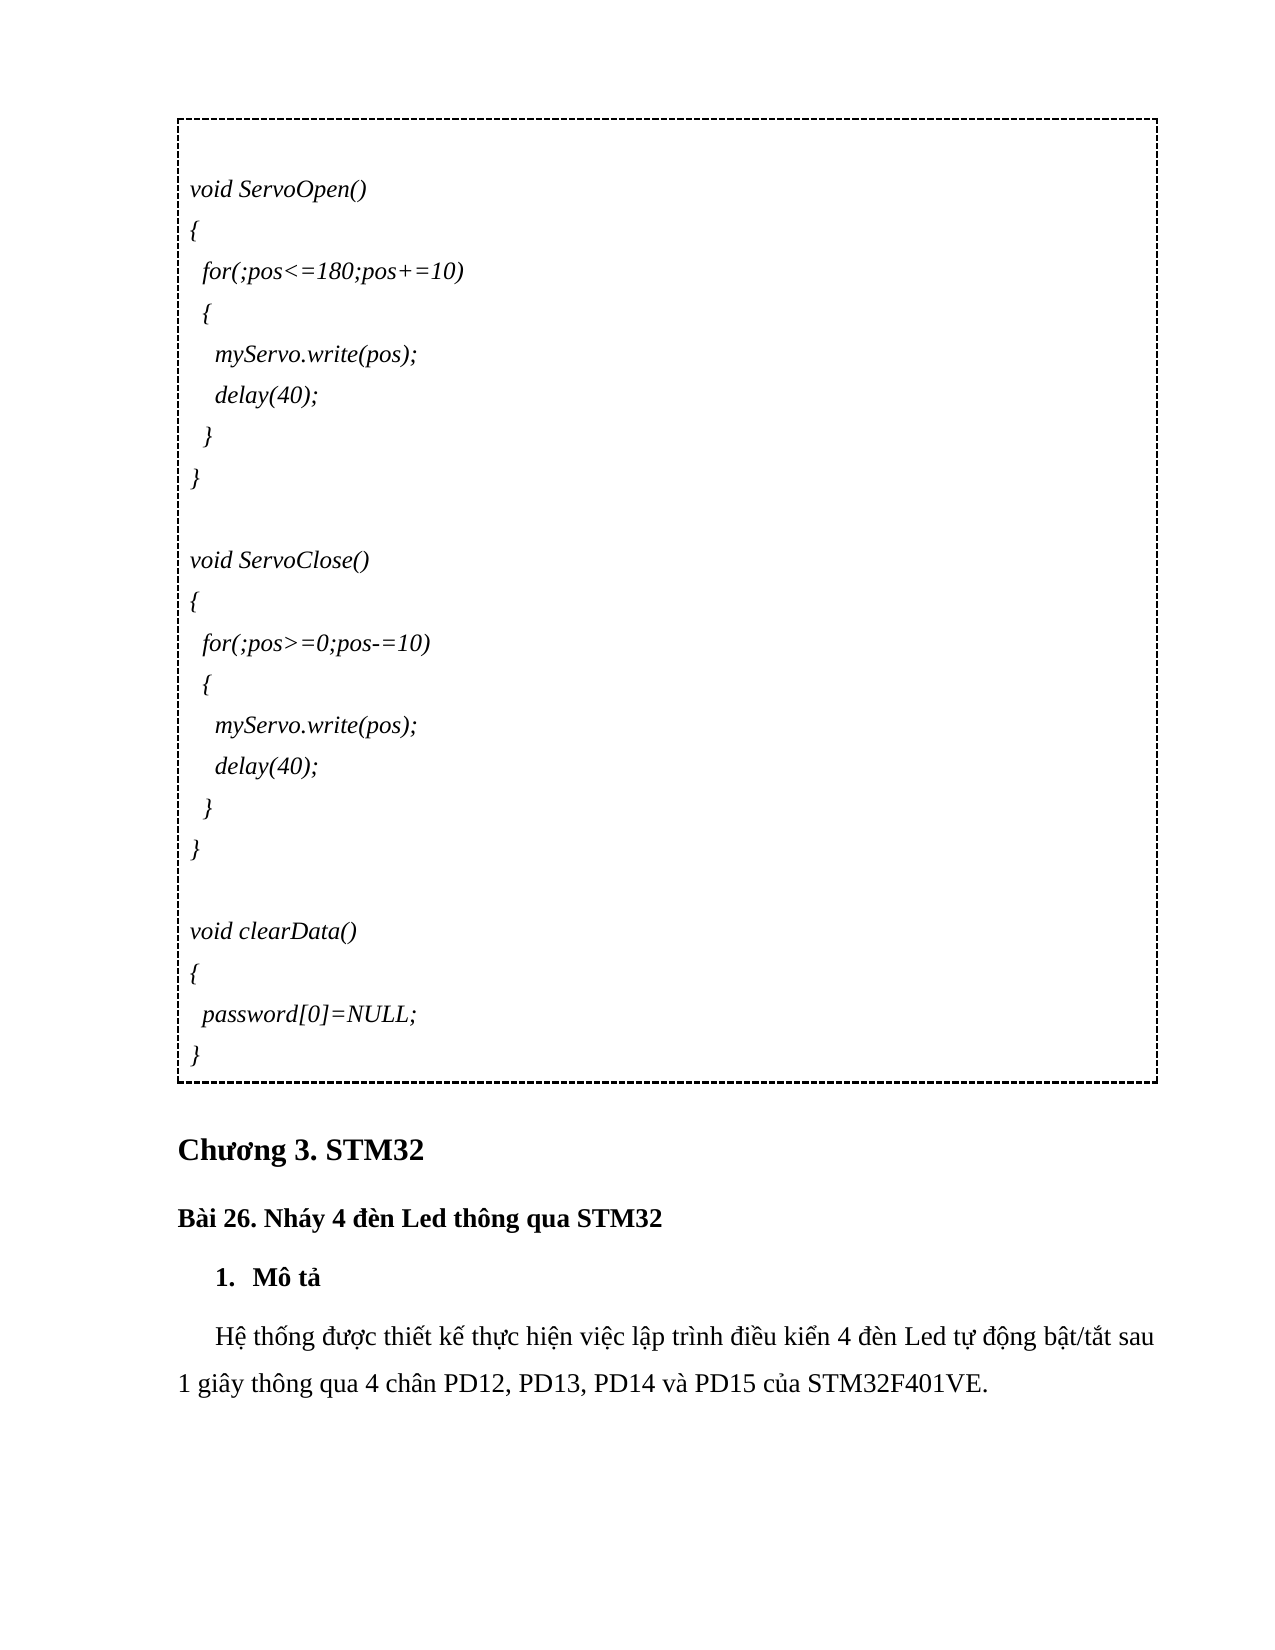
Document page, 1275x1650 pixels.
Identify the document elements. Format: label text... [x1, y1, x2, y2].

subtitle Bài 26. Nháy 4 đèn Led thông qua STM32 [177, 1202, 1157, 1233]
text Hệ thống được thiết kế thực hiện việc lập trình điều kiển 4 đèn Led tự động bật/tắt sau 1 giây thông qua 4 chân PD12, PD13, PD14 và PD15 của STM32F401VE. [177, 1320, 1157, 1398]
subtitle Chương 3. STM32 [177, 1131, 1157, 1167]
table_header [178, 118, 1157, 1081]
subtitle Mô tả [215, 1261, 1157, 1292]
